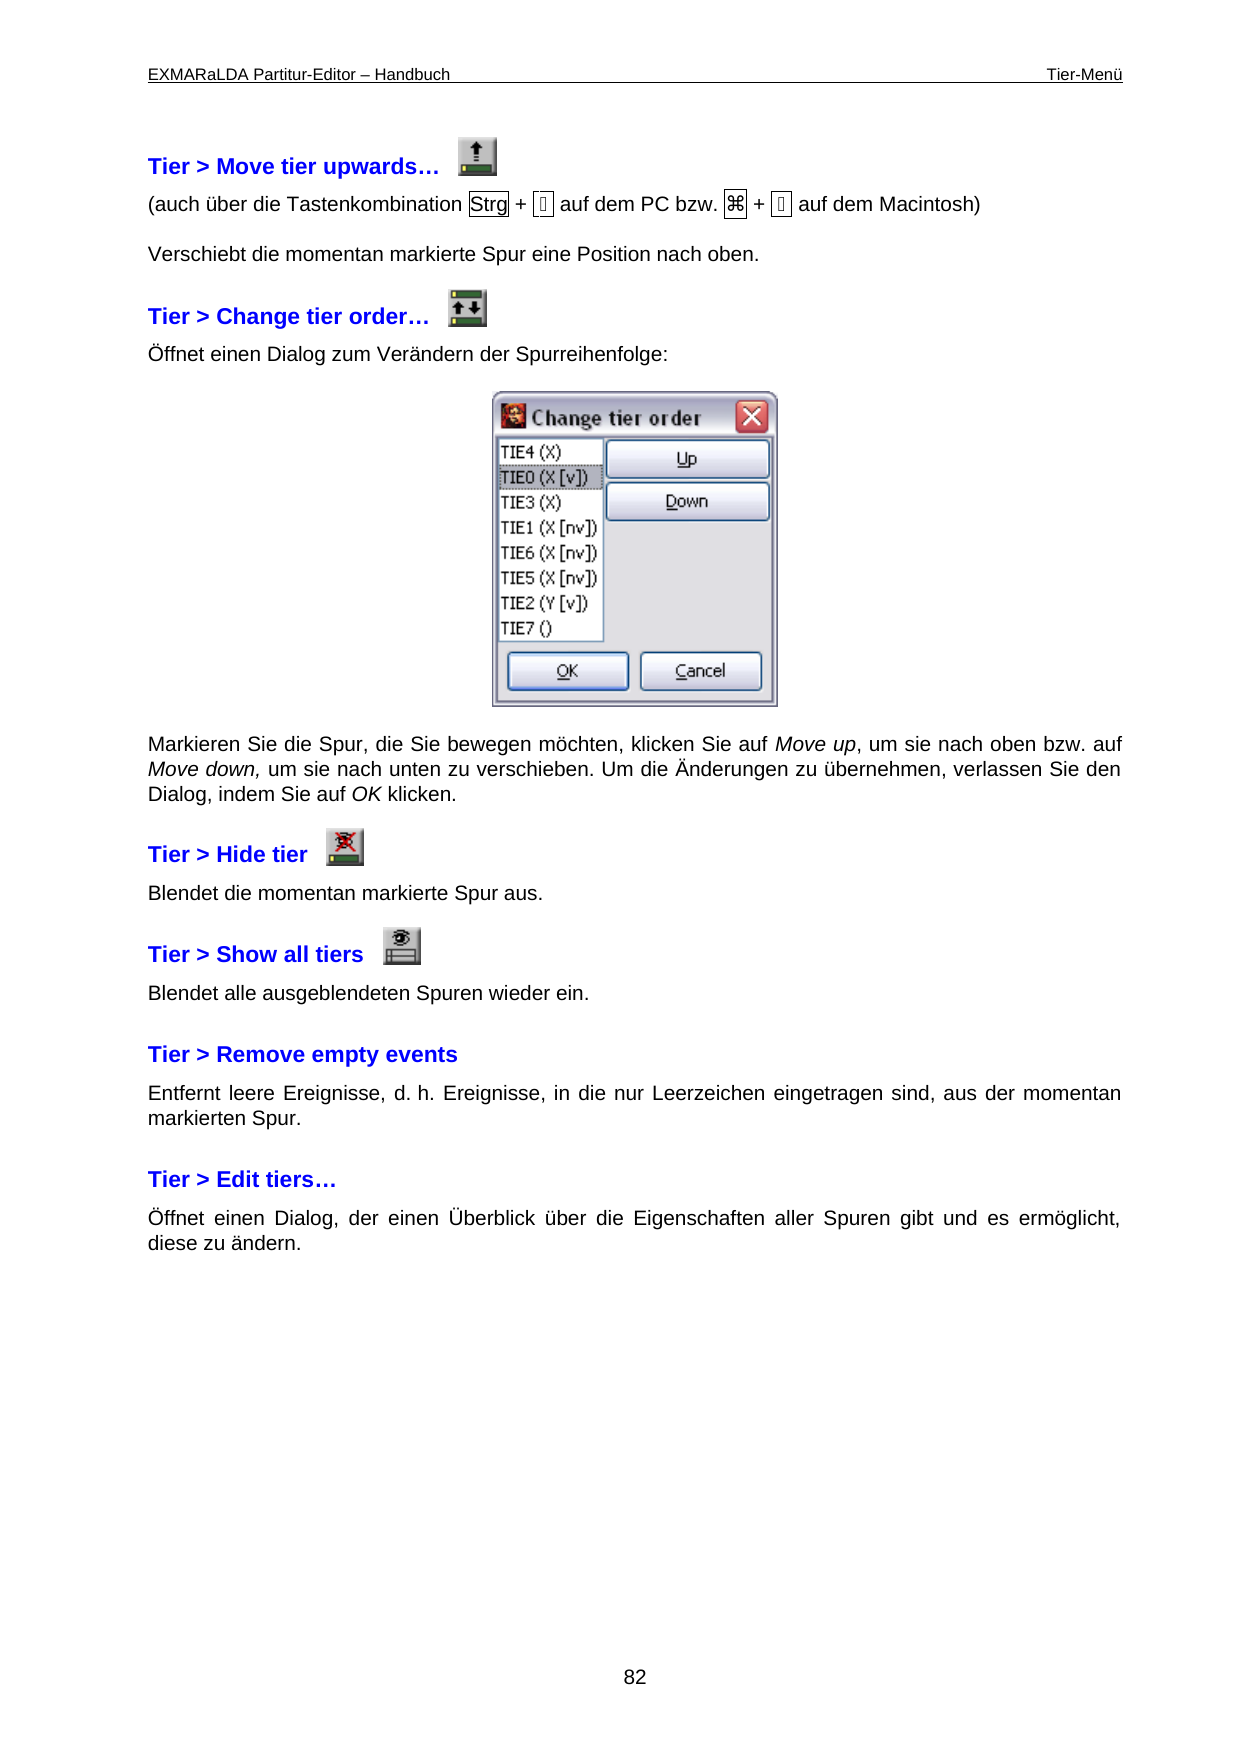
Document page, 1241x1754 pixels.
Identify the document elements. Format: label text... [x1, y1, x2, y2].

text Entfernt leere Ereignisse, d. h. Ereignisse, in die nur Leerzeichen eingetragen sind, aus der momentan markierten Spur. [148, 1080, 1122, 1130]
text Öffnet einen Dialog zum Verändern der Spurreihenfolge: [148, 342, 1122, 367]
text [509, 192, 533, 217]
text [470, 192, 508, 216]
subtitle Tier > Hide tier [148, 843, 1122, 868]
picture [326, 828, 364, 866]
text (auch über die Tastenkombination Strg + auf dem PC bzw. ⌘ + auf dem Macintosh) [148, 192, 469, 217]
subtitle Tier > Move tier upwards… [148, 154, 1122, 179]
subtitle Tier > Show all tiers [148, 943, 1122, 968]
text Verschiebt die momentan markierte Spur eine Position nach oben. [148, 242, 1122, 267]
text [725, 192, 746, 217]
subtitle Tier > Remove empty events [148, 1043, 1122, 1068]
text Markieren Sie die Spur, die Sie bewegen möchten, klicken Sie auf Move up, um sie nach oben bzw. auf Move down, um sie nach unten zu verschieben. Um die Änderungen zu übernehmen, verlassen Sie den Dialog, indem Sie auf OK klicken. [148, 731, 1122, 806]
picture [383, 927, 421, 965]
picture [448, 289, 487, 327]
picture [492, 391, 778, 707]
text Blendet alle ausgeblendeten Spuren wieder ein. [148, 980, 1122, 1005]
subtitle Tier > Edit tiers… [148, 1168, 1122, 1193]
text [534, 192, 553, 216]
text (auch über die Tastenkombination Strg + auf dem PC bzw. ⌘ + auf dem Macintosh) [792, 192, 1122, 217]
picture [458, 137, 497, 176]
text Blendet die momentan markierte Spur aus. [148, 880, 1122, 905]
subtitle Tier > Change tier order… [148, 304, 1122, 329]
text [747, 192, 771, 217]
text Öffnet einen Dialog, der einen Überblick über die Eigenschaften aller Spuren gibt und es ermöglicht, diese zu ändern. [148, 1205, 1122, 1255]
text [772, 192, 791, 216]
